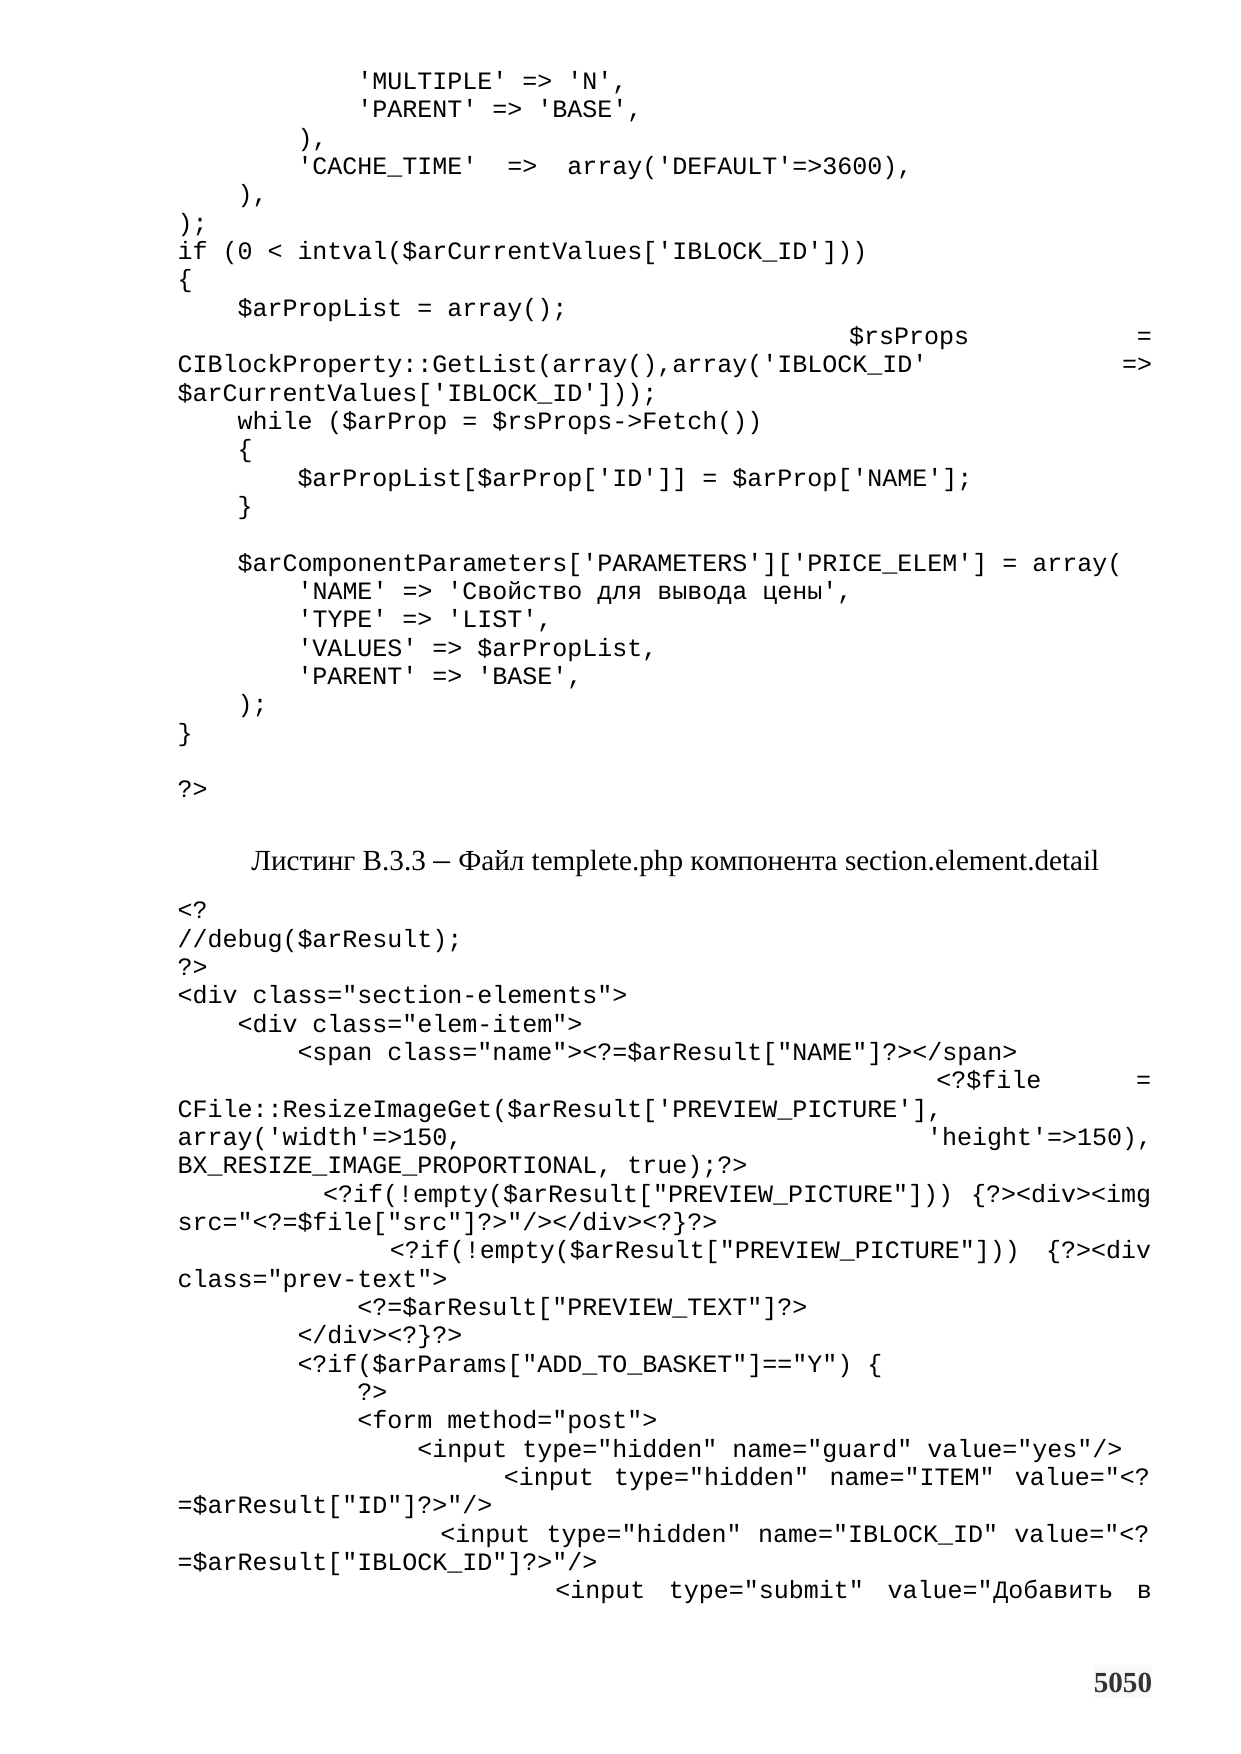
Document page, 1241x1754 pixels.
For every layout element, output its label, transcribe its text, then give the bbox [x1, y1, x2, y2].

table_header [166, 69, 1163, 805]
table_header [166, 898, 1163, 1606]
text Листинг В.3.3 – Файл templete.php компонента section.element.detail [177, 839, 1152, 877]
